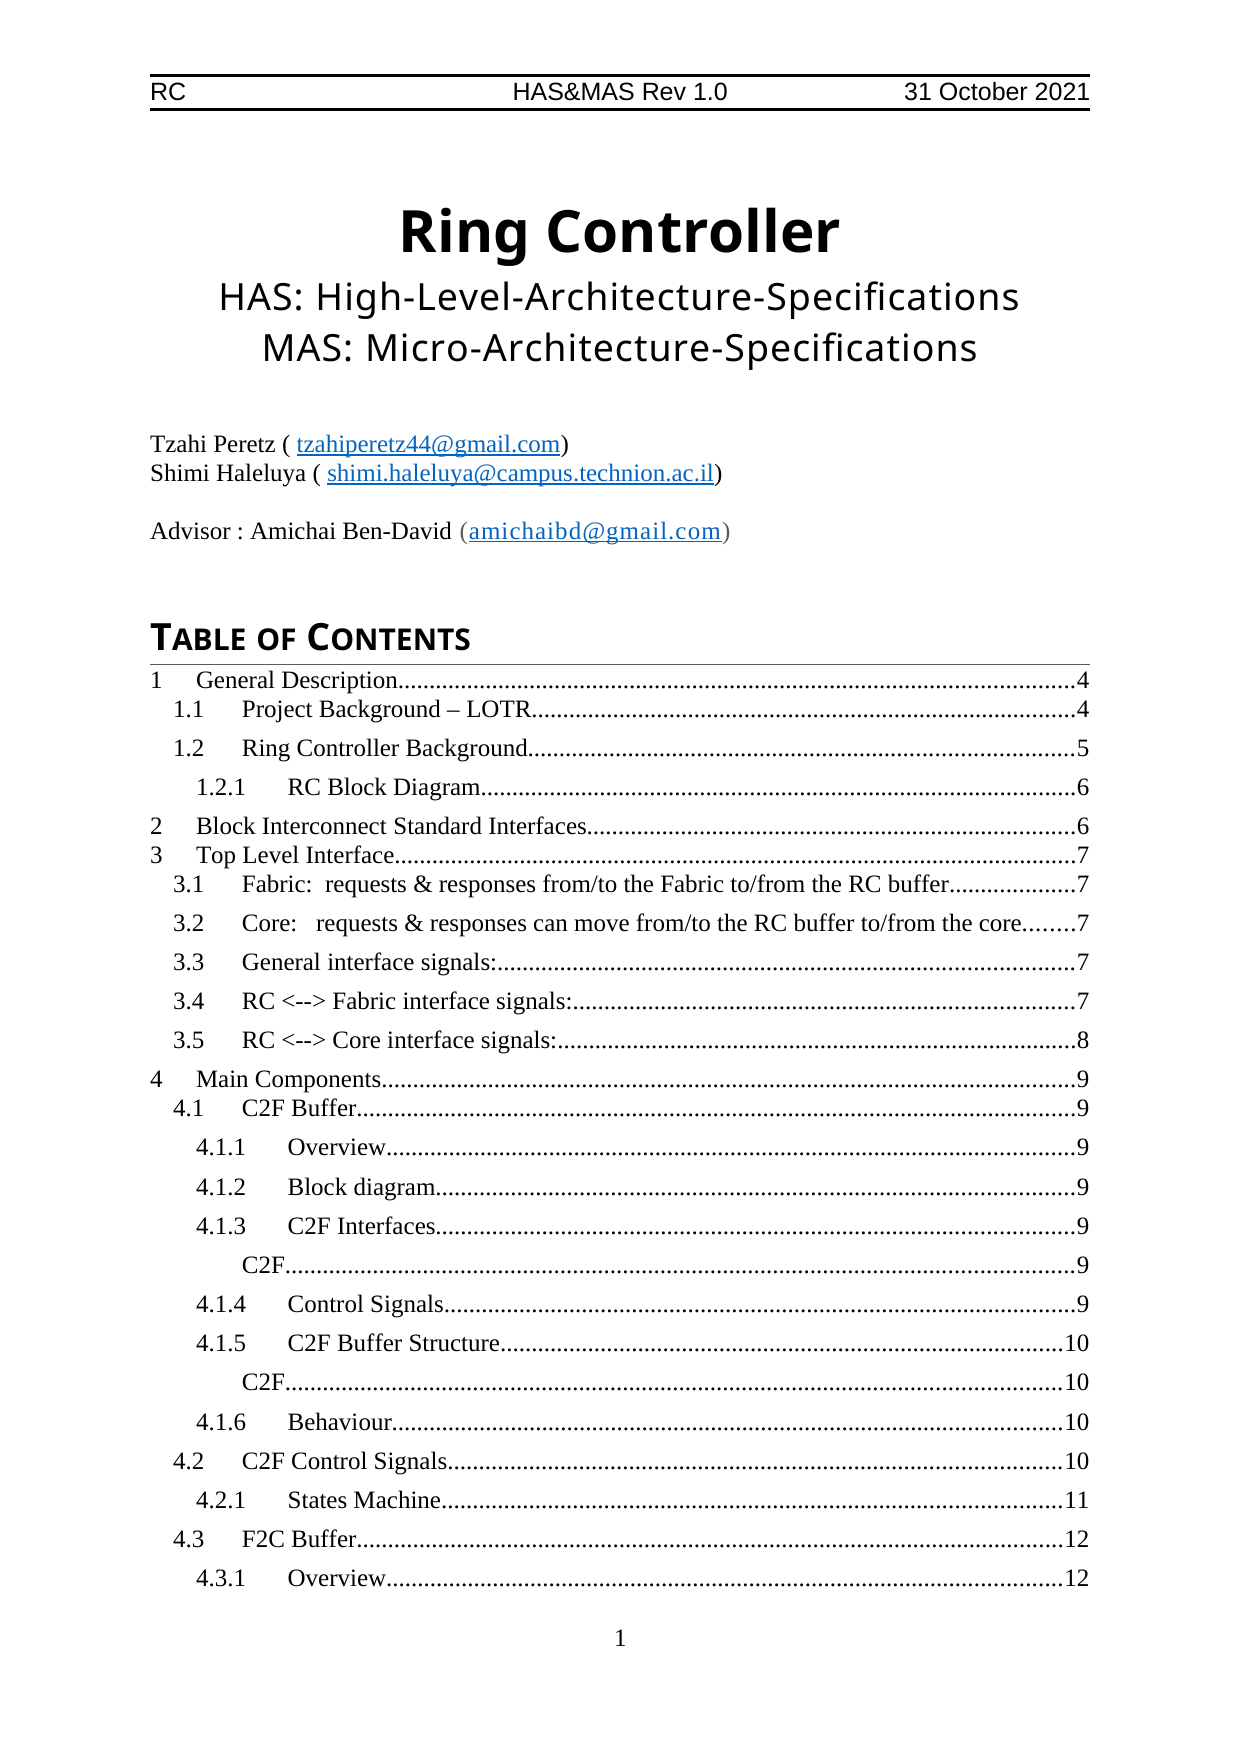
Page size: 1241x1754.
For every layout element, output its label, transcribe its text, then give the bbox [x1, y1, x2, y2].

subtitle Advisor : Amichai Ben-David (amichaibd@gmail.com) [150, 516, 1090, 544]
text Tzahi Peretz ( tzahiperetz44@gmail.com) [150, 429, 1090, 458]
title Ring Controller HAS: High-Level-Architecture-Specifications MAS: Micro-Architecture-Specifications [150, 190, 1090, 372]
text Shimi Haleluya ( shimi.haleluya@campus.technion.ac.il) [150, 458, 1090, 487]
